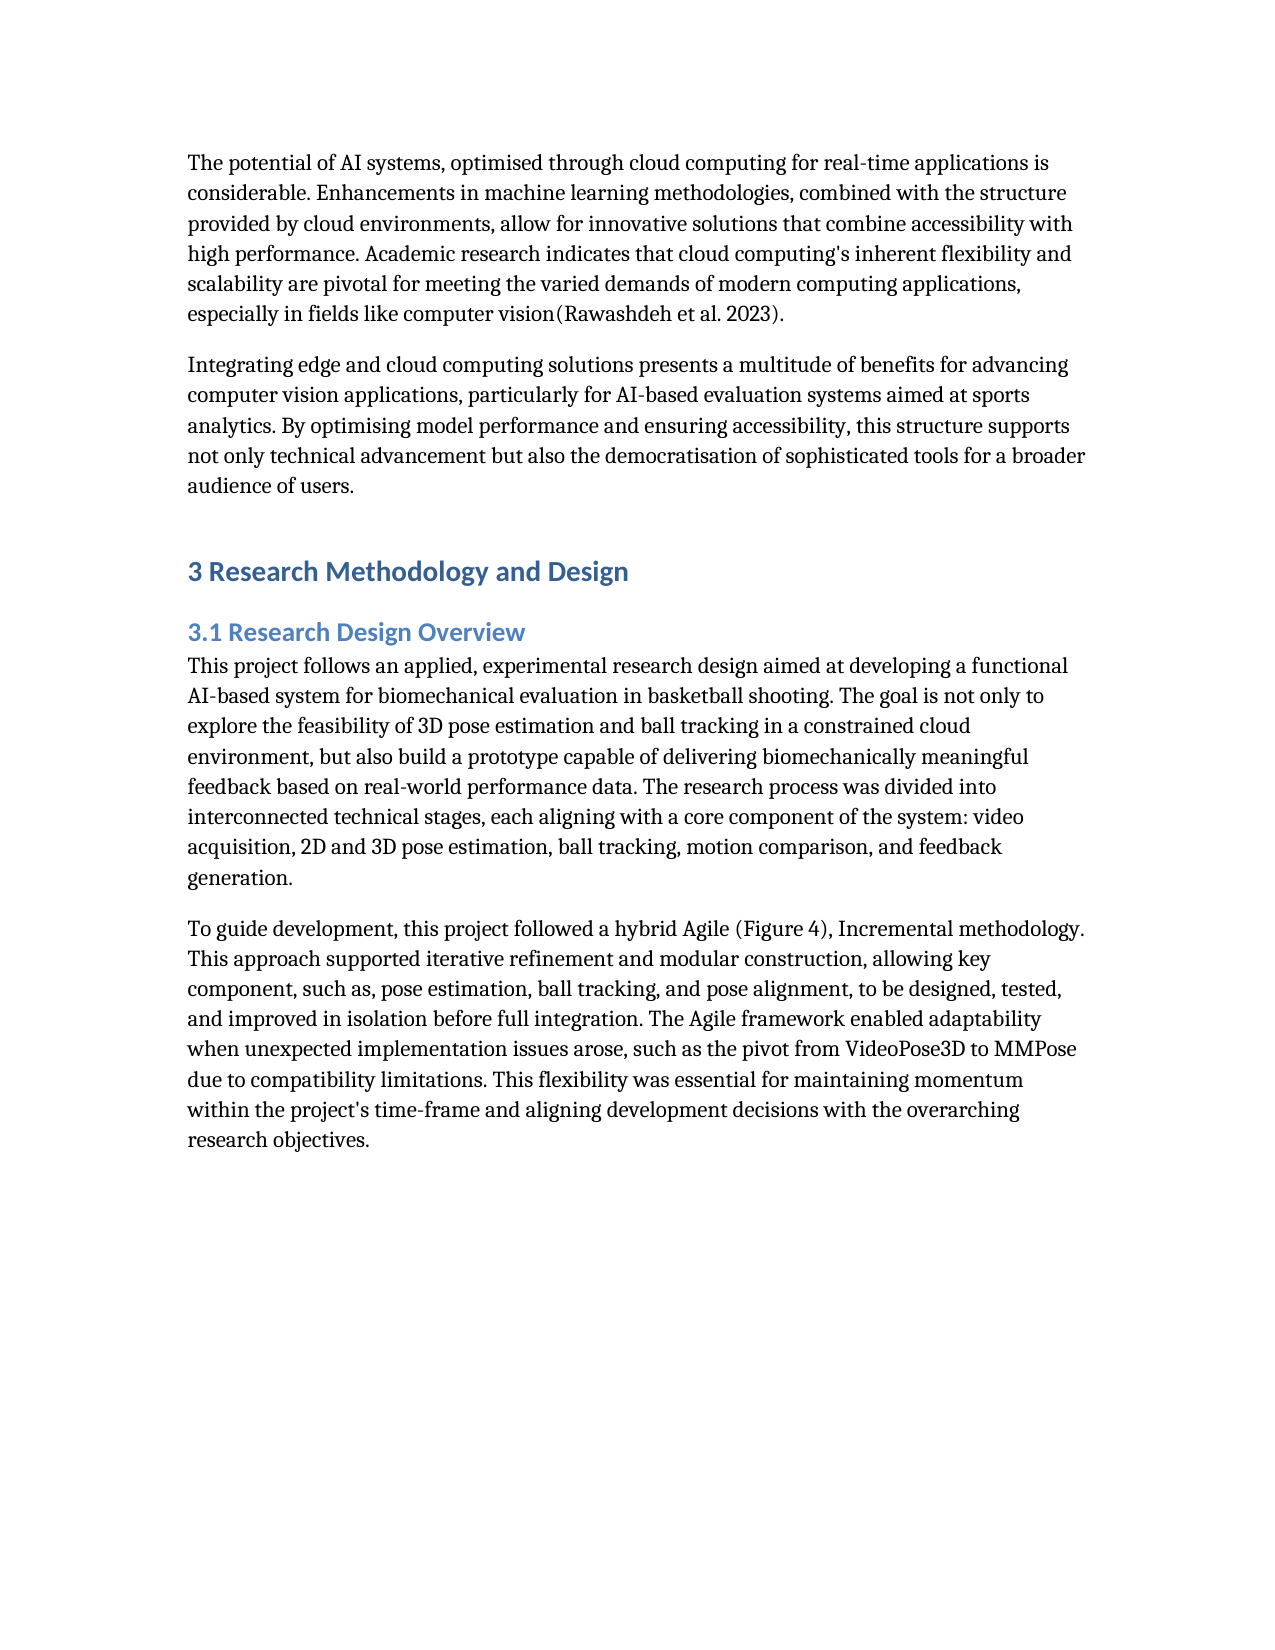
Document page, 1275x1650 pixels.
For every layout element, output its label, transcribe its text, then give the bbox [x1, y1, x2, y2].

text The potential of AI systems, optimised through cloud computing for real-time applications is considerable. Enhancements in machine learning methodologies, combined with the structure provided by cloud environments, allow for innovative solutions that combine accessibility with high performance. Academic research indicates that cloud computing's inherent flexibility and scalability are pivotal for meeting the varied demands of modern computing applications, especially in fields like computer vision [187, 150, 1087, 327]
subtitle 3.1 Research Design Overview [187, 615, 1087, 648]
text Integrating edge and cloud computing solutions presents a multitude of benefits for advancing computer vision applications, particularly for AI-based evaluation systems aimed at sports analytics. By optimising model performance and ensuring accessibility, this structure supports not only technical advancement but also the democratisation of sophisticated tools for a broader audience of users. [187, 352, 1087, 499]
subtitle 3 Research Methodology and Design [187, 553, 1087, 589]
text To guide development, this project followed a hybrid Agile (Figure 4), Incremental methodology. This approach supported iterative refinement and modular construction, allowing key component, such as, pose estimation, ball tracking, and pose alignment, to be designed, tested, and improved in isolation before full integration. The Agile framework enabled adaptability when unexpected implementation issues arose, such as the pivot from VideoPose3D to MMPose due to compatibility limitations. This flexibility was essential for maintaining momentum within the project's time-frame and aligning development decisions with the overarching research objectives. [187, 915, 1087, 1153]
text This project follows an applied, experimental research design aimed at developing a functional AI-based system for biomechanical evaluation in basketball shooting. The goal is not only to explore the feasibility of 3D pose estimation and ball tracking in a constrained cloud environment, but also build a prototype capable of delivering biomechanically meaningful feedback based on real-world performance data. The research process was divided into interconnected technical stages, each aligning with a core component of the system: video acquisition, 2D and 3D pose estimation, ball tracking, motion comparison, and feedback generation. [187, 653, 1087, 891]
